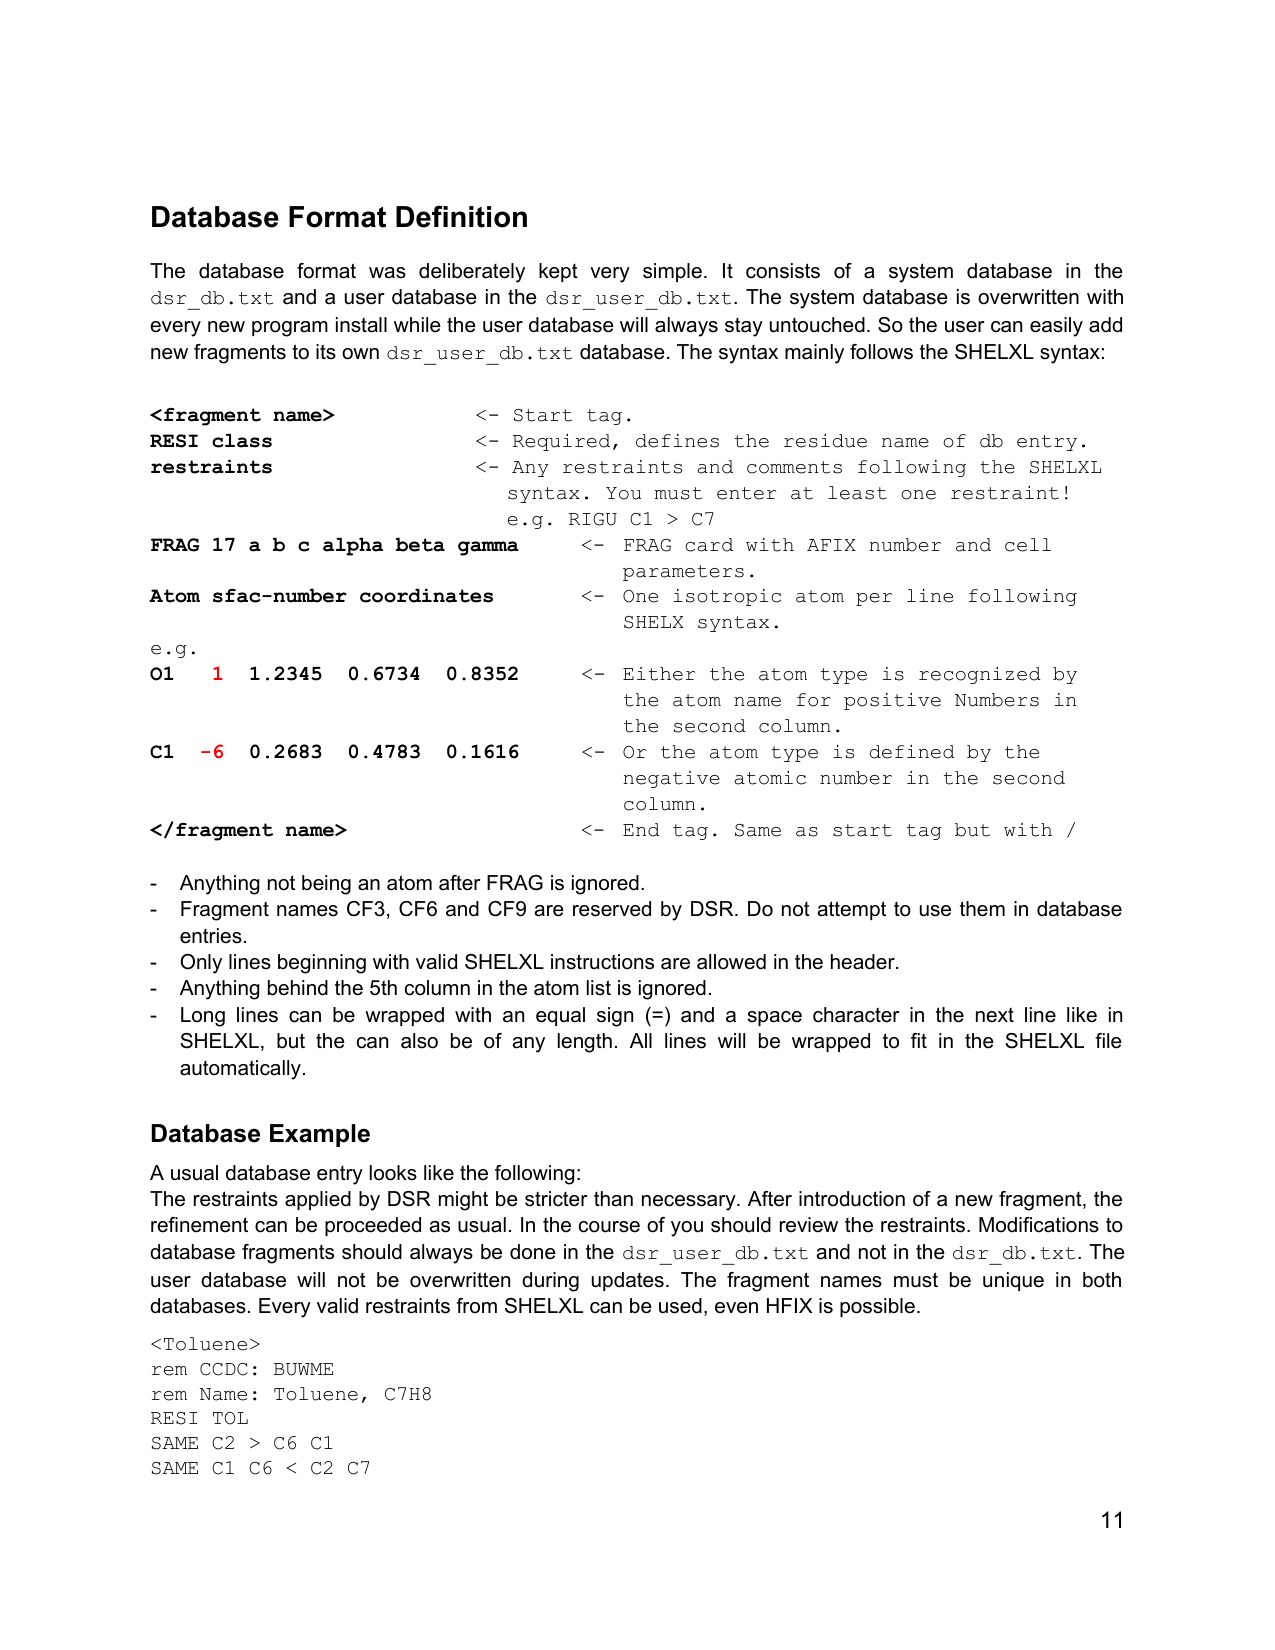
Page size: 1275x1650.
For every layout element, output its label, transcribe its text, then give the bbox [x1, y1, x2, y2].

text The restraints applied by DSR might be stricter than necessary. After introduction of a new fragment, the refinement can be proceeded as usual. In the course of you should review the restraints. Modifications to database fragments should always be done in the dsr_user_db.txt and not in the dsr_db.txt. The user database will not be overwritten during updates. The fragment names must be unique in both databases. Every valid restraints from SHELXL can be used, even HFIX is possible. [150, 1187, 1125, 1318]
text the second column. [150, 715, 1125, 739]
text <fragment name> <- Start tag. RESI class <- Required, defines the residue name of db entry. restraints <- Any restraints and comments following the SHELXL [150, 404, 1125, 479]
text e.g. [150, 637, 1125, 661]
text Atom sfac-number coordinates <- One isotropic atom per line following [150, 586, 1125, 609]
text A usual database entry looks like the following: [150, 1160, 1125, 1184]
text - Long lines can be wrapped with an equal sign (=) and a space character in the next line like in SHELXL, but the can also be of any length. All lines will be wrapped to fit in the SHELXL file automatically. [150, 1003, 1125, 1079]
text rem CCDC: BUWME [150, 1358, 1125, 1381]
text SAME C2 > C6 C1 [150, 1432, 1125, 1456]
text C1 -6 0.2683 0.4783 0.1616 <- Or the atom type is defined by the [150, 741, 1125, 765]
text SHELX syntax. [150, 611, 1125, 635]
text SAME C1 C6 < C2 C7 [150, 1457, 1125, 1481]
text O1 1 1.2345 0.6734 0.8352 <- Either the atom type is recognized by [150, 663, 1125, 687]
text - Fragment names CF3, CF6 and CF9 are reserved by DSR. Do not attempt to use them in database entries. [150, 897, 1125, 947]
text - Only lines beginning with valid SHELXL instructions are allowed in the header. [150, 950, 1125, 974]
text rem Name: Toluene, C7H8 [150, 1382, 1125, 1406]
text e.g. RIGU C1 > C7 FRAG 17 a b c alpha beta gamma <- FRAG card with AFIX number and cell [150, 508, 1125, 557]
text negative atomic number in the second [150, 767, 1125, 791]
text - Anything not being an atom after FRAG is ignored. [150, 871, 1125, 895]
text Database Format Definition [150, 200, 1125, 233]
text <Toluene> [150, 1333, 1125, 1357]
text syntax. You must enter at least one restraint! [150, 482, 1125, 505]
text </fragment name> <- End tag. Same as start tag but with / [150, 819, 1125, 843]
text parameters. [150, 559, 1125, 583]
text RESI TOL [150, 1407, 1125, 1431]
text the atom name for positive Numbers in [150, 689, 1125, 713]
text Database Example [150, 1119, 1125, 1148]
text The database format was deliberately kept very simple. It consists of a system database in the dsr_db.txt and a user database in the dsr_user_db.txt. The system database is overwritten with every new program install while the user database will always stay untouched. So the user can easily add new fragments to its own dsr_user_db.txt database. The syntax mainly follows the SHELXL syntax: [150, 258, 1125, 365]
text column. [150, 793, 1125, 817]
text - Anything behind the 5th column in the atom list is ignored. [150, 976, 1125, 1000]
